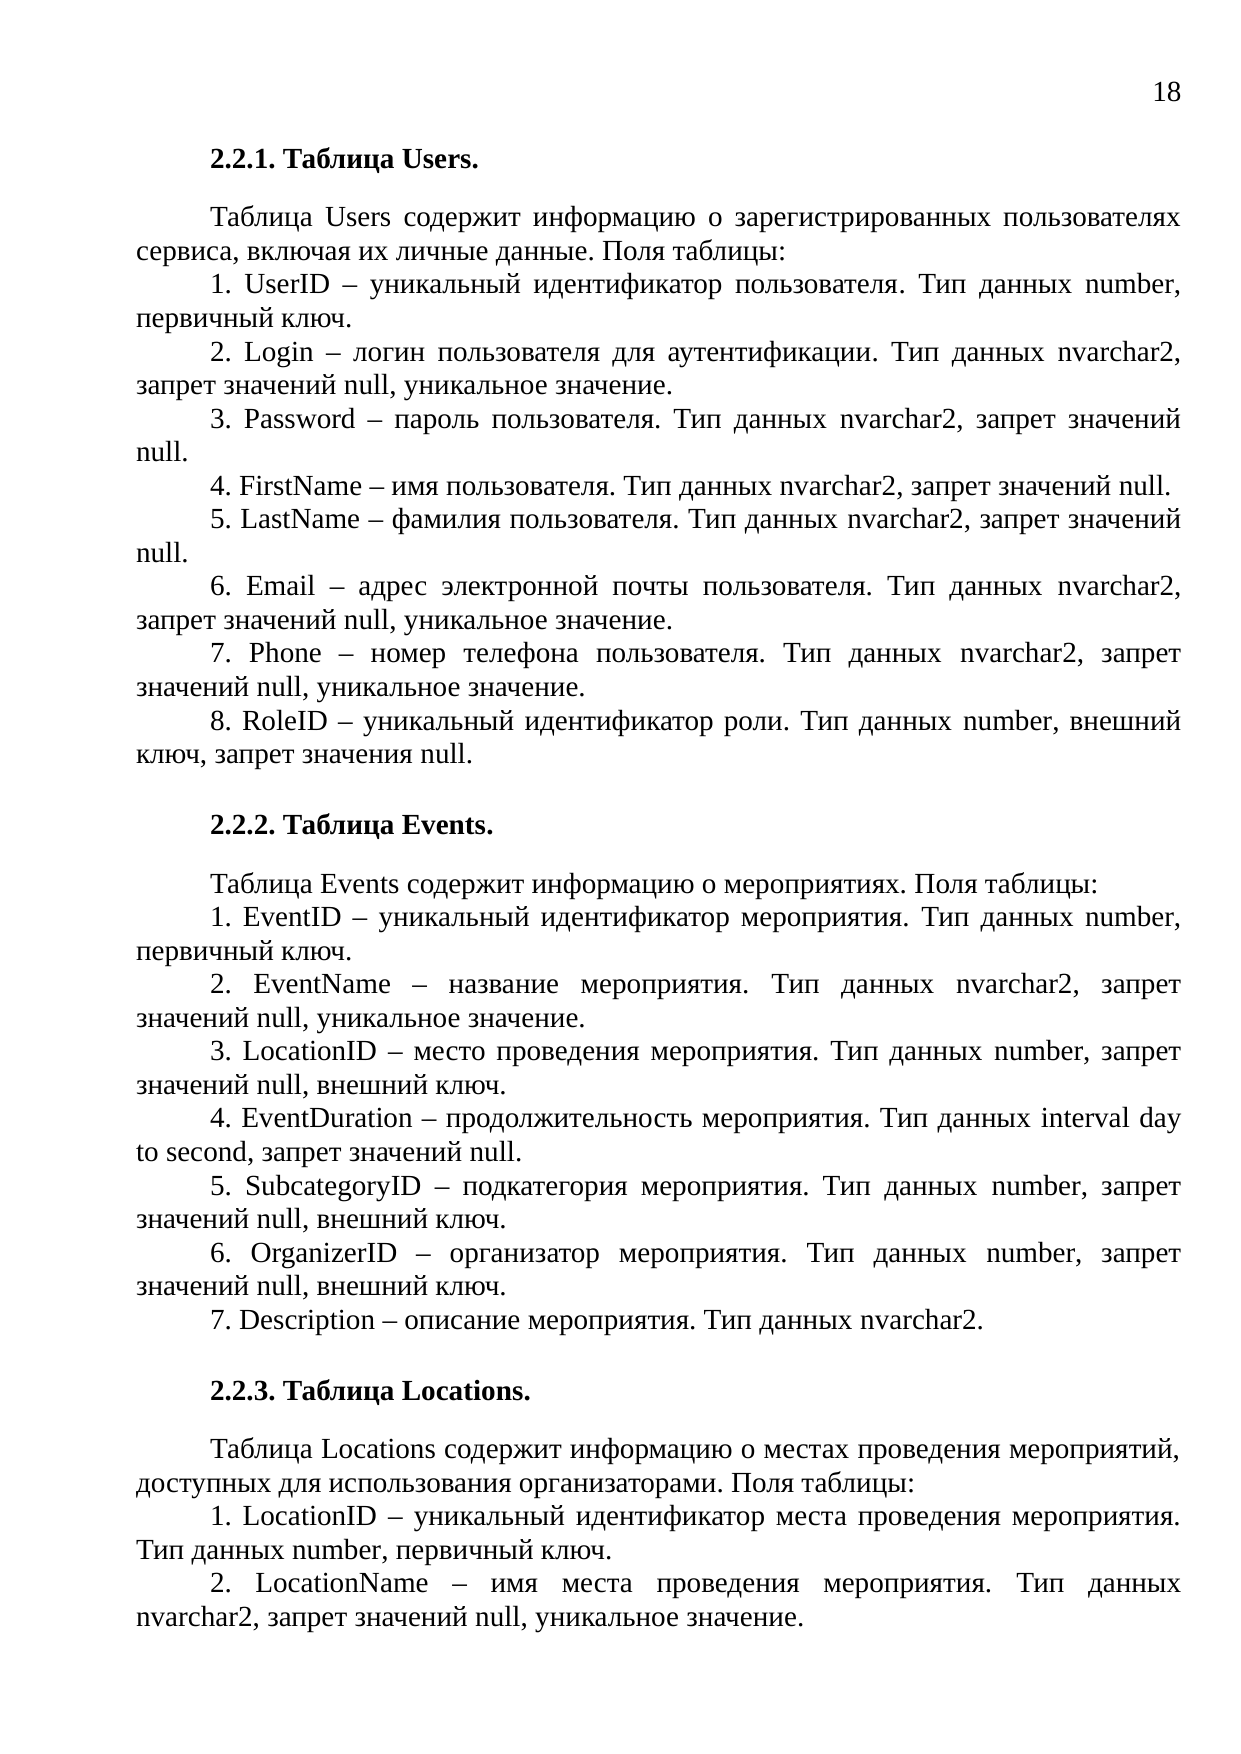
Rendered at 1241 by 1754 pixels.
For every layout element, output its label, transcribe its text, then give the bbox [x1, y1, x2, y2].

text 1. LocationID – уникальный идентификатор места проведения мероприятия. Тип данных number, первичный ключ. [136, 1498, 1181, 1566]
subtitle 2.2.2. Таблица Events. [136, 807, 1181, 841]
text Таблица Events содержит информацию о мероприятиях. Поля таблицы: [136, 866, 1181, 899]
text 3. Password – пароль пользователя. Тип данных nvarchar2, запрет значений null. [136, 401, 1181, 468]
text 3. LocationID – место проведения мероприятия. Тип данных number, запрет значений null, внешний ключ. [136, 1033, 1181, 1101]
text 5. LastName – фамилия пользователя. Тип данных nvarchar2, запрет значений null. [136, 501, 1181, 568]
text 6. OrganizerID – организатор мероприятия. Тип данных number, запрет значений null, внешний ключ. [136, 1235, 1181, 1302]
text 8. RoleID – уникальный идентификатор роли. Тип данных number, внешний ключ, запрет значения null. [136, 703, 1181, 770]
text 6. Email – адрес электронной почты пользователя. Тип данных nvarchar2, запрет значений null, уникальное значение. [136, 568, 1181, 636]
text 4. FirstName – имя пользователя. Тип данных nvarchar2, запрет значений null. [136, 468, 1181, 501]
text 4. EventDuration – продолжительность мероприятия. Тип данных interval day to second, запрет значений null. [136, 1101, 1181, 1168]
text 7. Description – описание мероприятия. Тип данных nvarchar2. [136, 1302, 1181, 1335]
subtitle 2.2.1. Таблица Users. [136, 141, 1181, 174]
text 5. SubcategoryID – подкатегория мероприятия. Тип данных number, запрет значений null, внешний ключ. [136, 1168, 1181, 1235]
text 2. LocationName – имя места проведения мероприятия. Тип данных nvarchar2, запрет значений null, уникальное значение. [136, 1566, 1181, 1633]
text Таблица Locations содержит информацию о местах проведения мероприятий, доступных для использования организаторами. Поля таблицы: [136, 1431, 1181, 1498]
text Таблица Users содержит информацию о зарегистрированных пользователях сервиса, включая их личные данные. Поля таблицы: [136, 199, 1181, 267]
text 1. EventID – уникальный идентификатор мероприятия. Тип данных number, первичный ключ. [136, 899, 1181, 966]
text 1. UserID – уникальный идентификатор пользователя. Тип данных number, первичный ключ. [136, 267, 1181, 334]
subtitle 2.2.3. Таблица Locations. [136, 1373, 1181, 1406]
text 2. Login – логин пользователя для аутентификации. Тип данных nvarchar2, запрет значений null, уникальное значение. [136, 334, 1181, 401]
text 2. EventName – название мероприятия. Тип данных nvarchar2, запрет значений null, уникальное значение. [136, 966, 1181, 1033]
text 7. Phone – номер телефона пользователя. Тип данных nvarchar2, запрет значений null, уникальное значение. [136, 636, 1181, 703]
